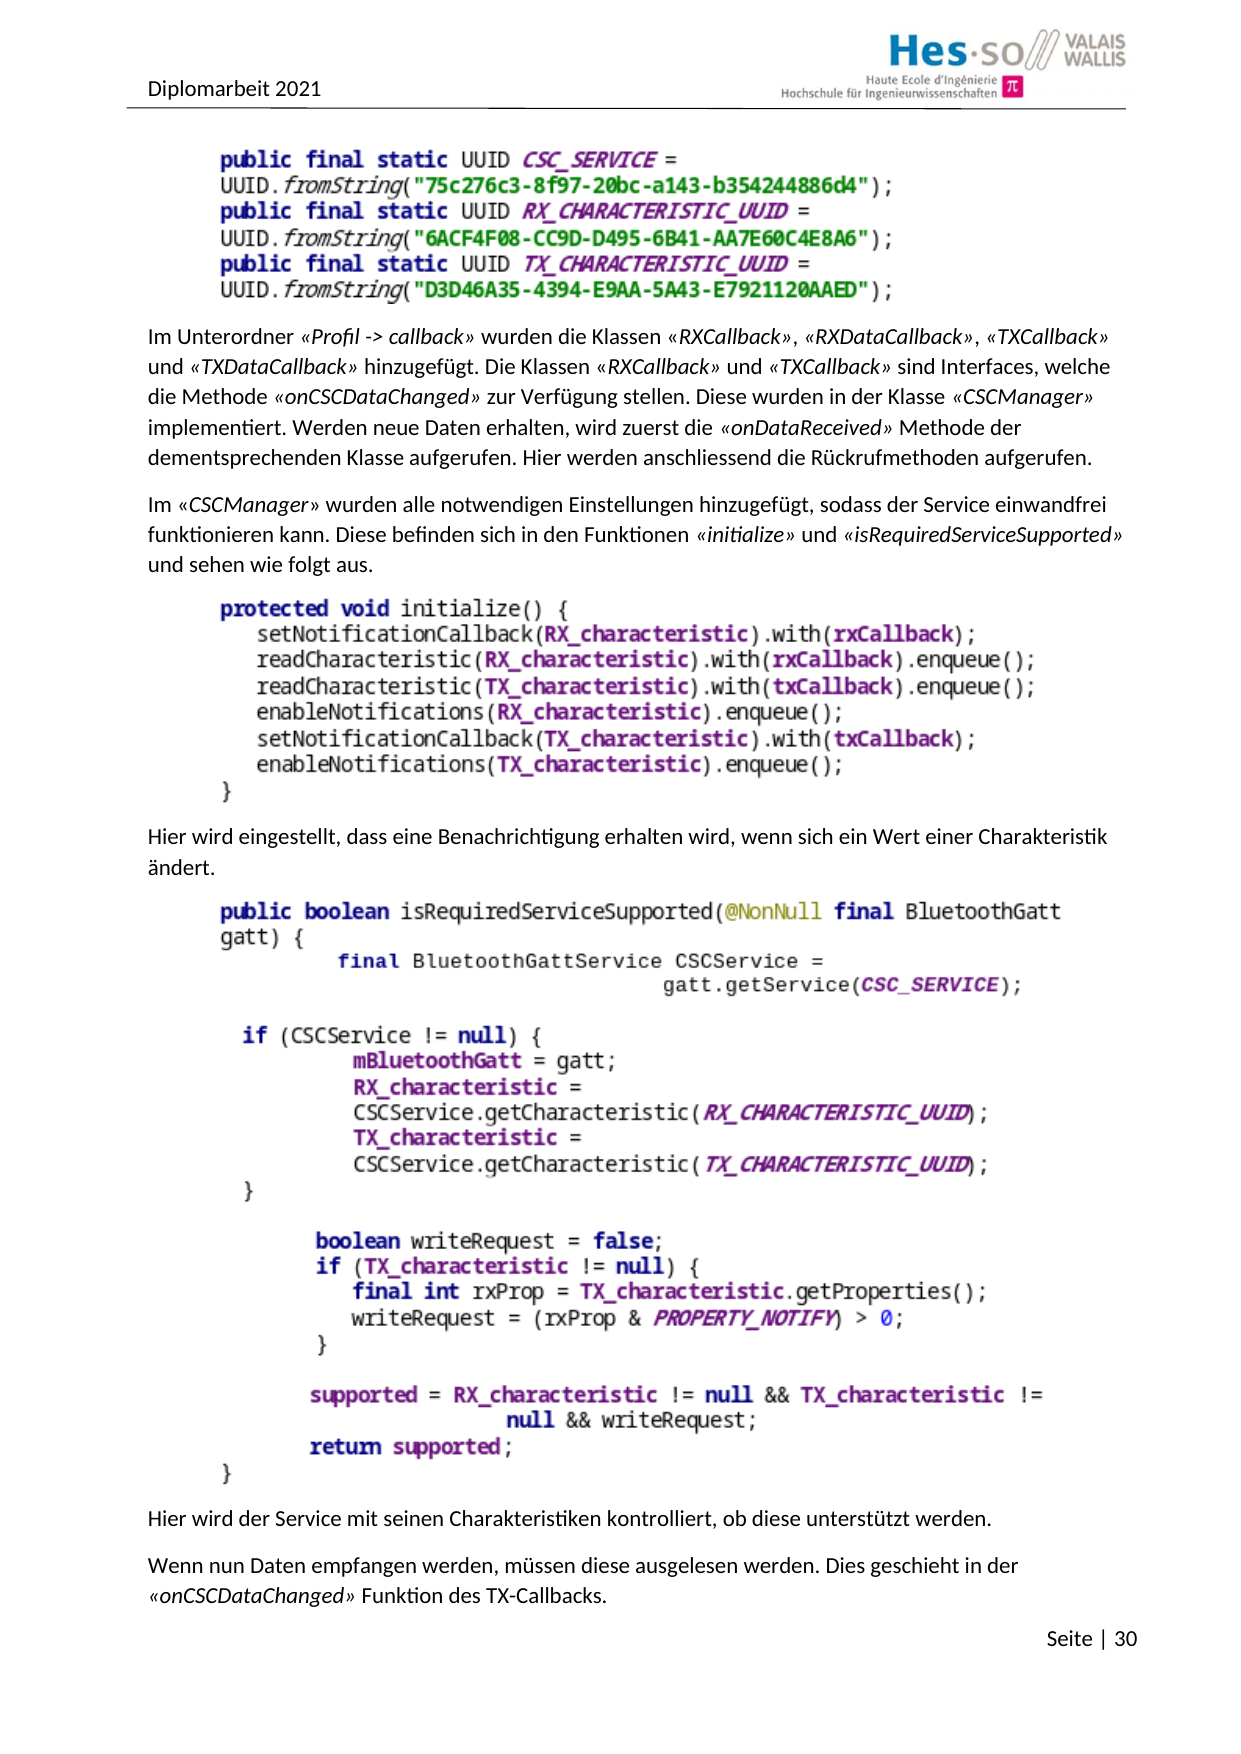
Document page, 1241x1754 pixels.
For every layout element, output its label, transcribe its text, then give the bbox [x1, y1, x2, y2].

text Im Unterordner «Profil -> callback» wurden die Klassen «RXCallback», «RXDataCallback», «TXCallback» und «TXDataCallback» hinzugefügt. Die Klassen «RXCallback» und «TXCallback» sind Interfaces, welche die Methode «onCSCDataChanged» zur Verfügung stellen. Diese wurden in der Klasse «CSCManager» implementiert. Werden neue Daten erhalten, wird zuerst die «onDataReceived» Methode der dementsprechenden Klasse aufgerufen. Hier werden anschliessend die Rückrufmethoden aufgerufen. [148, 322, 1137, 471]
picture [771, 12, 1137, 119]
text Wenn nun Daten empfangen werden, müssen diese ausgelesen werden. Dies geschieht in der «onCSCDataChanged» Funktion des TX-Callbacks. [148, 1551, 1137, 1609]
text Hier wird der Service mit seinen Charakteristiken kontrolliert, ob diese unterstützt werden. [148, 1504, 1137, 1532]
text Im «CSCManager» wurden alle notwendigen Einstellungen hinzugefügt, sodass der Service einwandfrei funktionieren kann. Diese befinden sich in den Funktionen «initialize» und «isRequiredServiceSupported» und sehen wie folgt aus. [148, 490, 1137, 578]
text Hier wird eingestellt, dass eine Benachrichtigung erhalten wird, wenn sich ein Wert einer Charakteristik ändert. [148, 822, 1137, 881]
